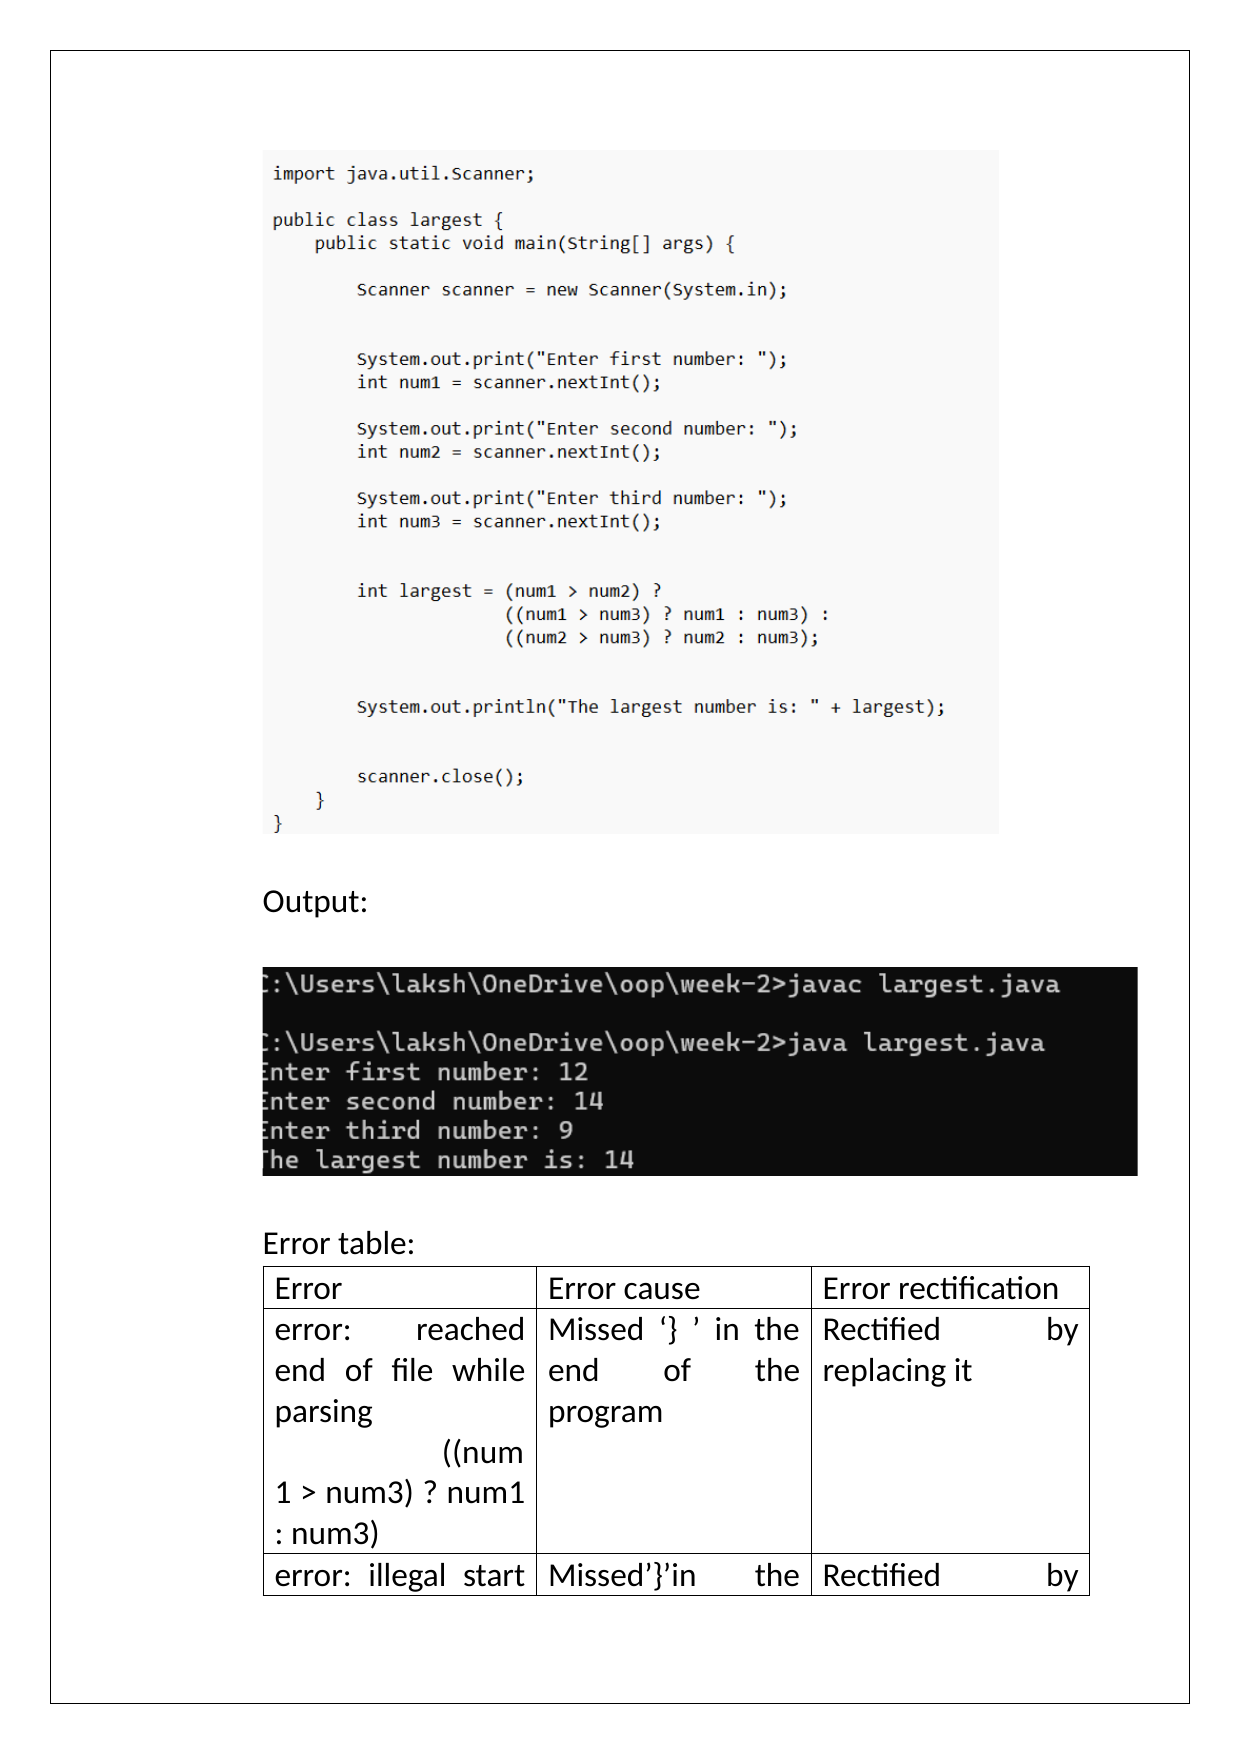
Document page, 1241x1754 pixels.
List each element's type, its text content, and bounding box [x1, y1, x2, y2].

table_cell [264, 1554, 536, 1594]
table_header Error [264, 1267, 536, 1307]
table_cell Missed ‘} ’ in the end of the program [537, 1309, 811, 1553]
table_cell error: reached end of file while parsing ((num1 > num3) ? num1 : num3) [264, 1309, 536, 1553]
text Output: [262, 880, 1090, 921]
table_header Error cause [537, 1267, 811, 1307]
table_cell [537, 1554, 811, 1594]
table_header Error rectification [812, 1267, 1089, 1307]
picture [262, 967, 1138, 1176]
picture [262, 150, 999, 834]
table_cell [812, 1554, 1089, 1594]
table_cell Rectified by replacing it [812, 1309, 1089, 1553]
text Error table: [262, 1222, 1090, 1262]
